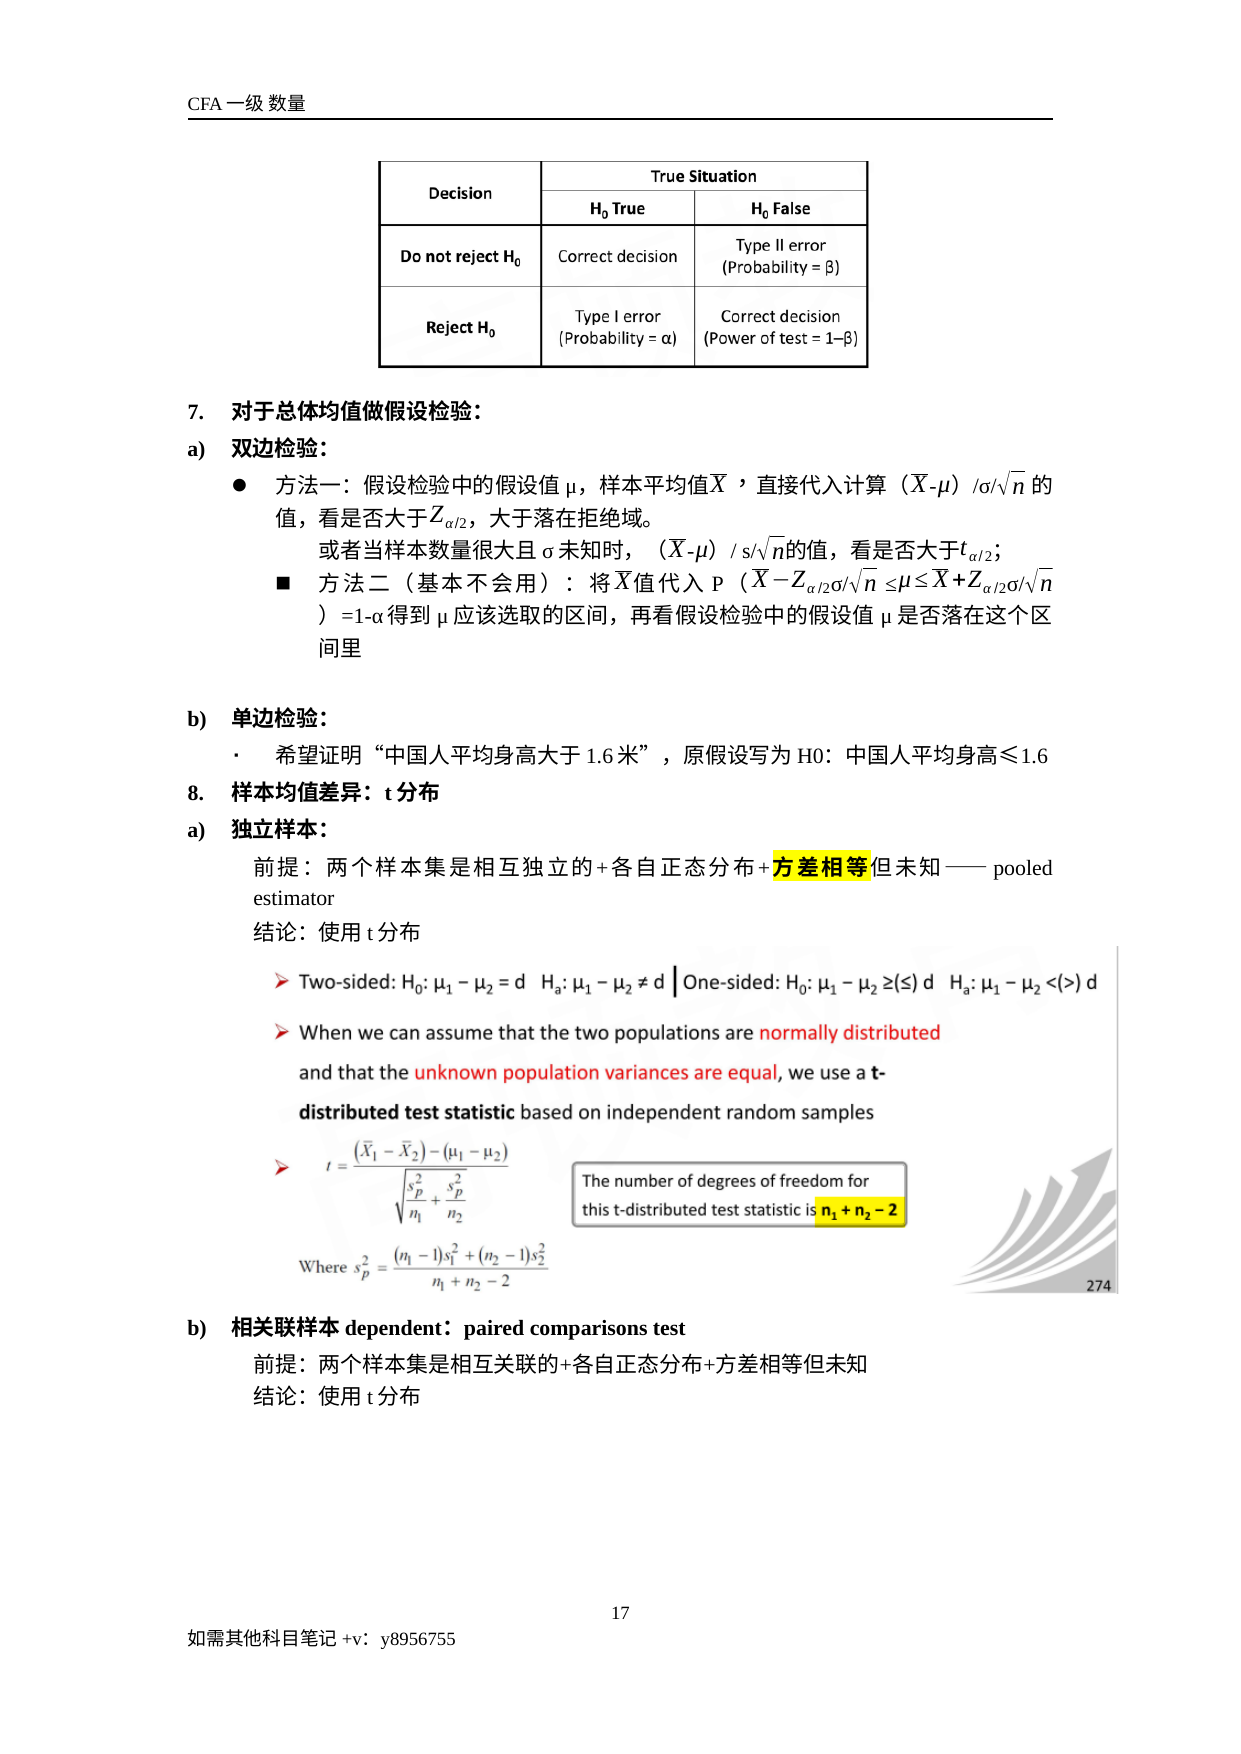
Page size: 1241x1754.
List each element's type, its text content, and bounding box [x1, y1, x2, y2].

text 结论：使用t分布 [253, 1379, 1053, 1411]
list 方法一：假设检验中的假设值μ，样本平均值直接代入计算（-）/σ/ 的值，看是否大于，大于落在拒绝域。 [231, 468, 1053, 533]
picture [253, 946, 1119, 1294]
subtitle 对于总体均值做假设检验： [187, 393, 1053, 426]
subtitle 单边检验： [187, 700, 1053, 733]
text 前提：两个样本集是相互独立的+各自正态分布+方差相等但未知——pooled estimator [253, 849, 1053, 914]
list 方法二（基本不会用）：将值代入P（σ/ ≤σ/）=1-α得到μ应该选取的区间，再看假设检验中的假设值μ是否落在这个区间里 [275, 565, 1053, 663]
subtitle 样本均值差异：t分布 [187, 775, 1053, 807]
picture [366, 161, 874, 377]
text 结论：使用t分布 [253, 914, 1053, 946]
list 希望证明“中国人平均身高大于1.6米”，原假设写为H0：中国人平均身高≤1.6 [231, 737, 1053, 770]
subtitle 独立样本： [187, 812, 1053, 844]
subtitle 相关联样本dependent：paired comparisons test [187, 1309, 1053, 1342]
text 前提：两个样本集是相互关联的+各自正态分布+方差相等但未知 [253, 1346, 1053, 1379]
subtitle 双边检验： [187, 431, 1053, 463]
text 或者当样本数量很大且σ未知时，（-）/ s/的值，看是否大于； [319, 533, 1053, 565]
